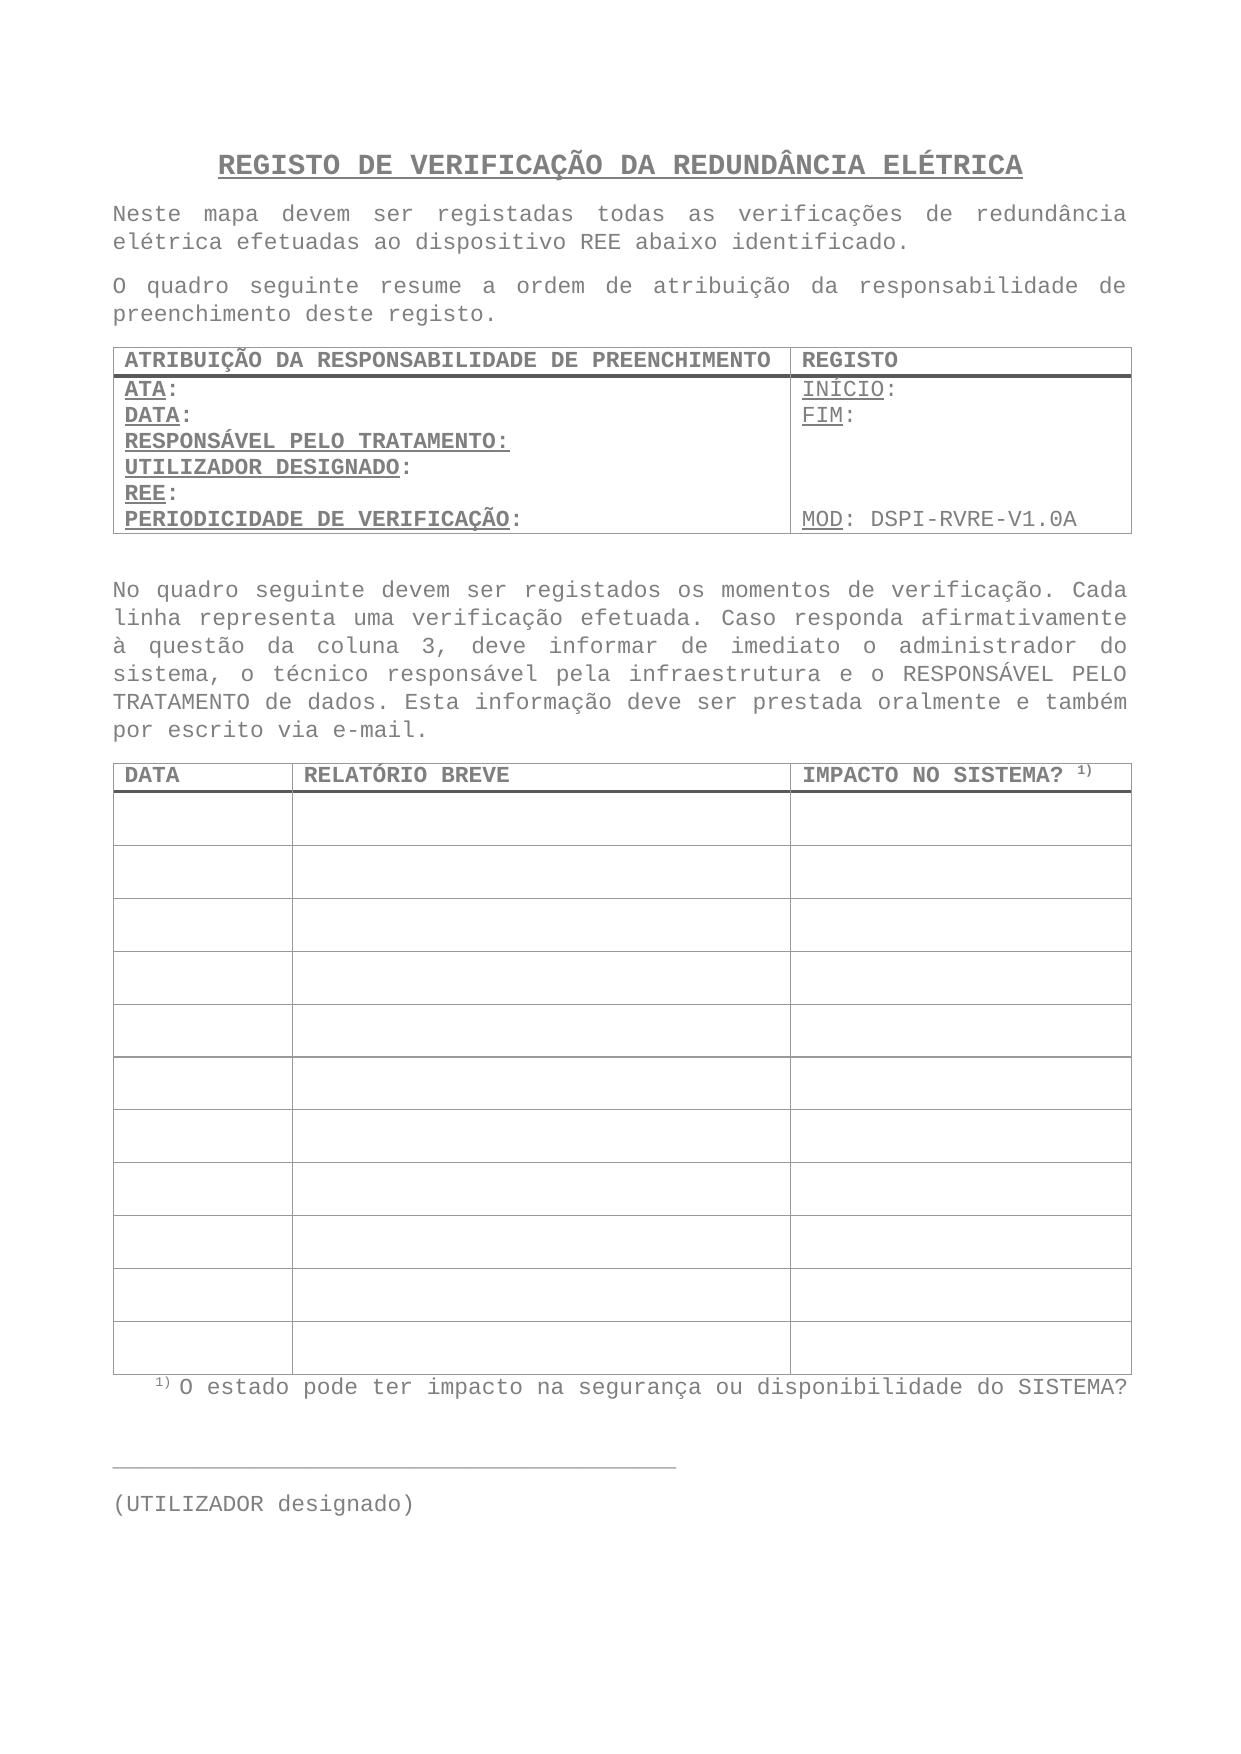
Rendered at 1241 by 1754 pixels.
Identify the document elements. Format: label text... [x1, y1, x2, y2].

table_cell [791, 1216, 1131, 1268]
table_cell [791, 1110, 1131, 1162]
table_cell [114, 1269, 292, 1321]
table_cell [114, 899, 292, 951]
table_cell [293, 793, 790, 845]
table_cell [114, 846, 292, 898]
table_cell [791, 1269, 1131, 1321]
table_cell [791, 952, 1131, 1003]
text REGISTO DE VERIFICAÇÃO DA REDUNDÂNCIA ELÉTRICA [112, 150, 1128, 183]
text Neste mapa devem ser registadas todas as verificações de redundância elétrica efetuadas ao dispositivo REE abaixo identificado. [112, 202, 1128, 256]
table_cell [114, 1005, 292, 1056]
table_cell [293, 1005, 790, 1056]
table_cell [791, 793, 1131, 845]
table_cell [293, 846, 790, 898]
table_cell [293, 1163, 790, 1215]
text _________________________________________ [112, 1419, 1128, 1473]
text 1) O estado pode ter impacto na segurança ou disponibilidade do SISTEMA? [112, 1375, 1128, 1401]
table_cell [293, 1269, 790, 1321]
text No quadro seguinte devem ser registados os momentos de verificação. Cada linha representa uma verificação efetuada. Caso responda afirmativamente à questão da coluna 3, deve informar de imediato o administrador do sistema, o técnico responsável pela infraestrutura e o RESPONSÁVEL PELO TRATAMENTO de dados. Esta informação deve ser prestada oralmente e também por escrito via e-mail. [112, 579, 1128, 744]
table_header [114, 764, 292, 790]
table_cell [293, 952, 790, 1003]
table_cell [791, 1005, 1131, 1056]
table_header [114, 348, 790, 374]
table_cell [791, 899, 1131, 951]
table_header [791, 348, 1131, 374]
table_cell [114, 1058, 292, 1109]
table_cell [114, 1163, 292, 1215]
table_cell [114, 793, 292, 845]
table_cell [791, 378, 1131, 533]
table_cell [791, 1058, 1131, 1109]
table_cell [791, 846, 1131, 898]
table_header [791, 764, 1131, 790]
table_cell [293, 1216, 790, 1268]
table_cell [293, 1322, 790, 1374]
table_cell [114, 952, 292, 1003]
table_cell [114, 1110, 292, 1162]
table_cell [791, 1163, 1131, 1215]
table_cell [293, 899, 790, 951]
text (UTILIZADOR designado) [112, 1492, 1128, 1518]
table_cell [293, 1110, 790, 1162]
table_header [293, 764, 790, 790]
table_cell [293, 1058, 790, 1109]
text O quadro seguinte resume a ordem de atribuição da responsabilidade de preenchimento deste registo. [112, 275, 1128, 329]
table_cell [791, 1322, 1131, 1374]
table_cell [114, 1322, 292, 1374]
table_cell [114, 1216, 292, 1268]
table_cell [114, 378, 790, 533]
